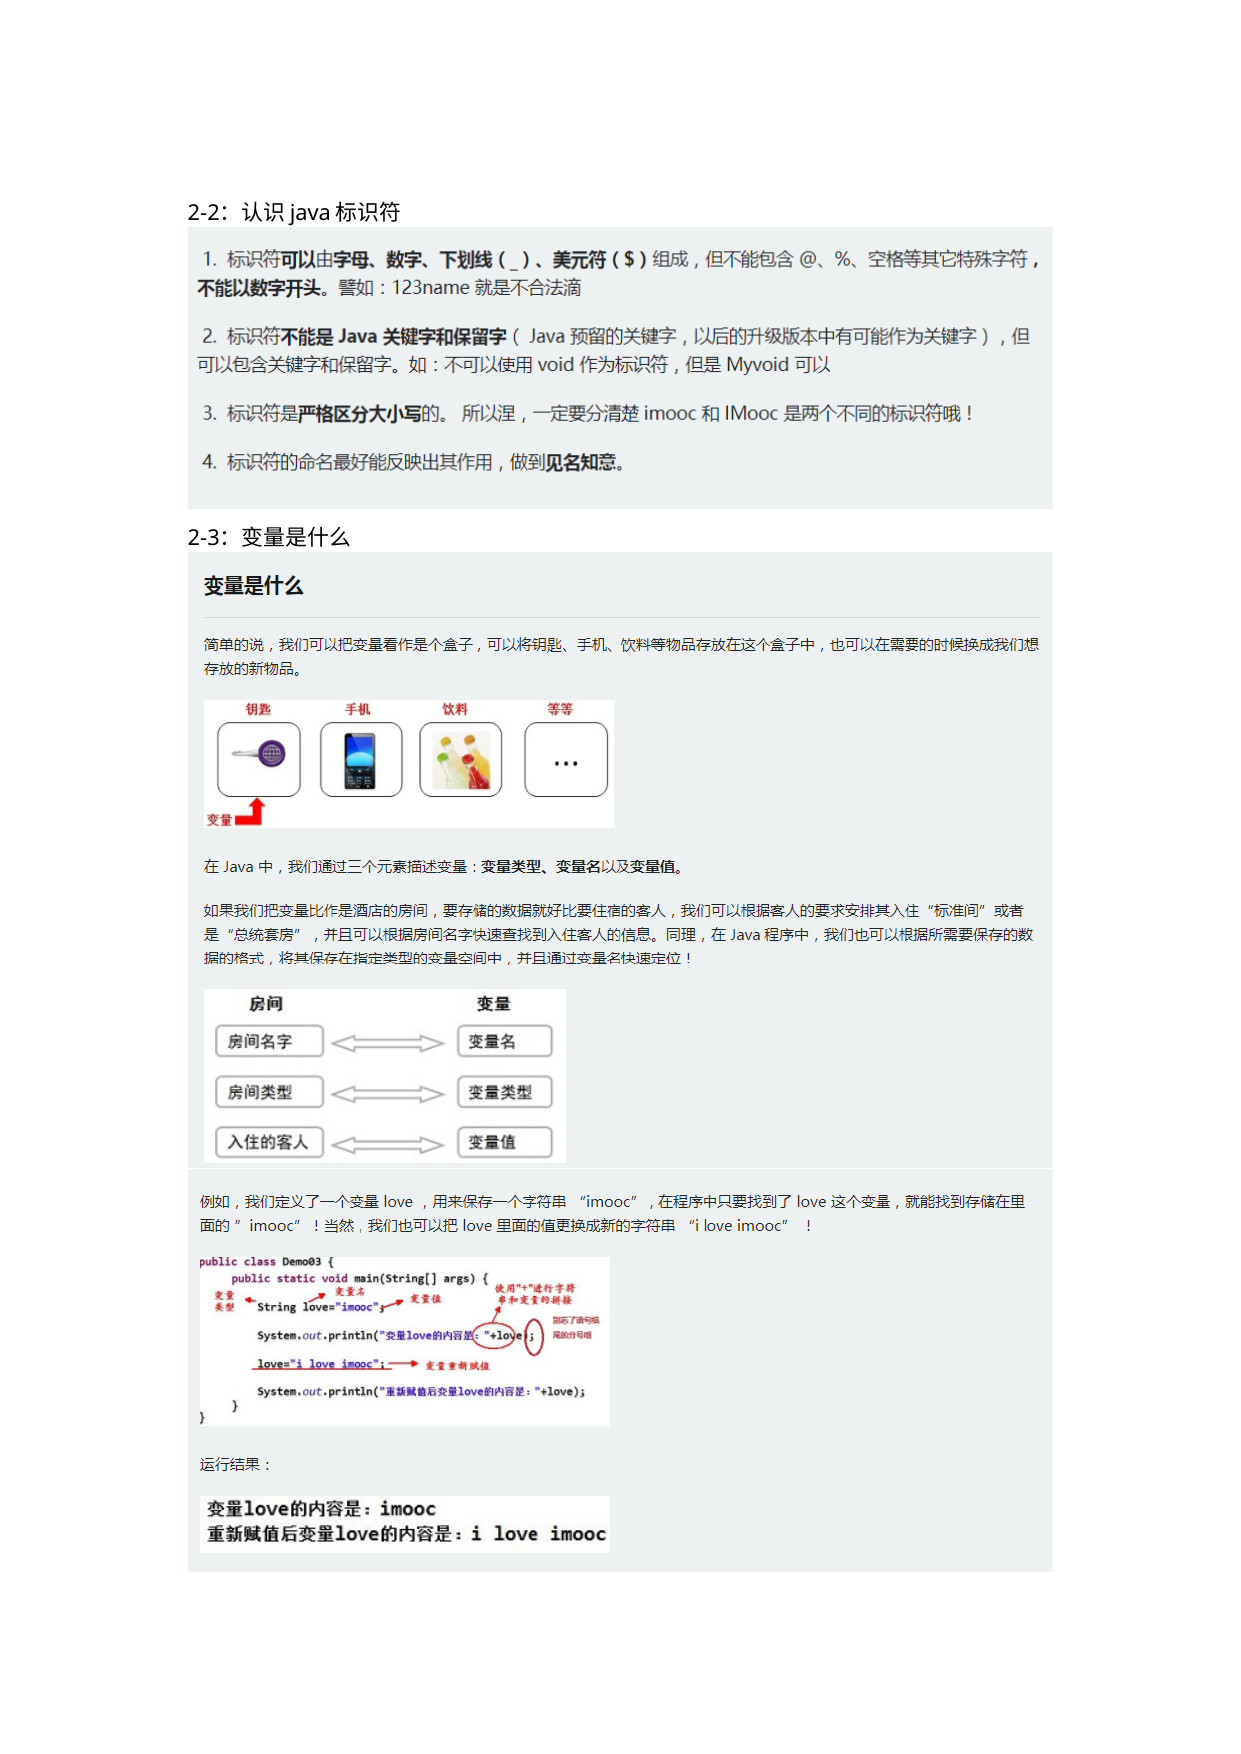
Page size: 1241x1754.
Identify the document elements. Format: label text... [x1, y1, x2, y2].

picture [187, 227, 1053, 509]
picture [187, 552, 1053, 1168]
text 2-3：变量是什么 [187, 519, 1053, 552]
text 2-2：认识java标识符 [187, 194, 1053, 227]
picture [187, 1169, 1053, 1572]
